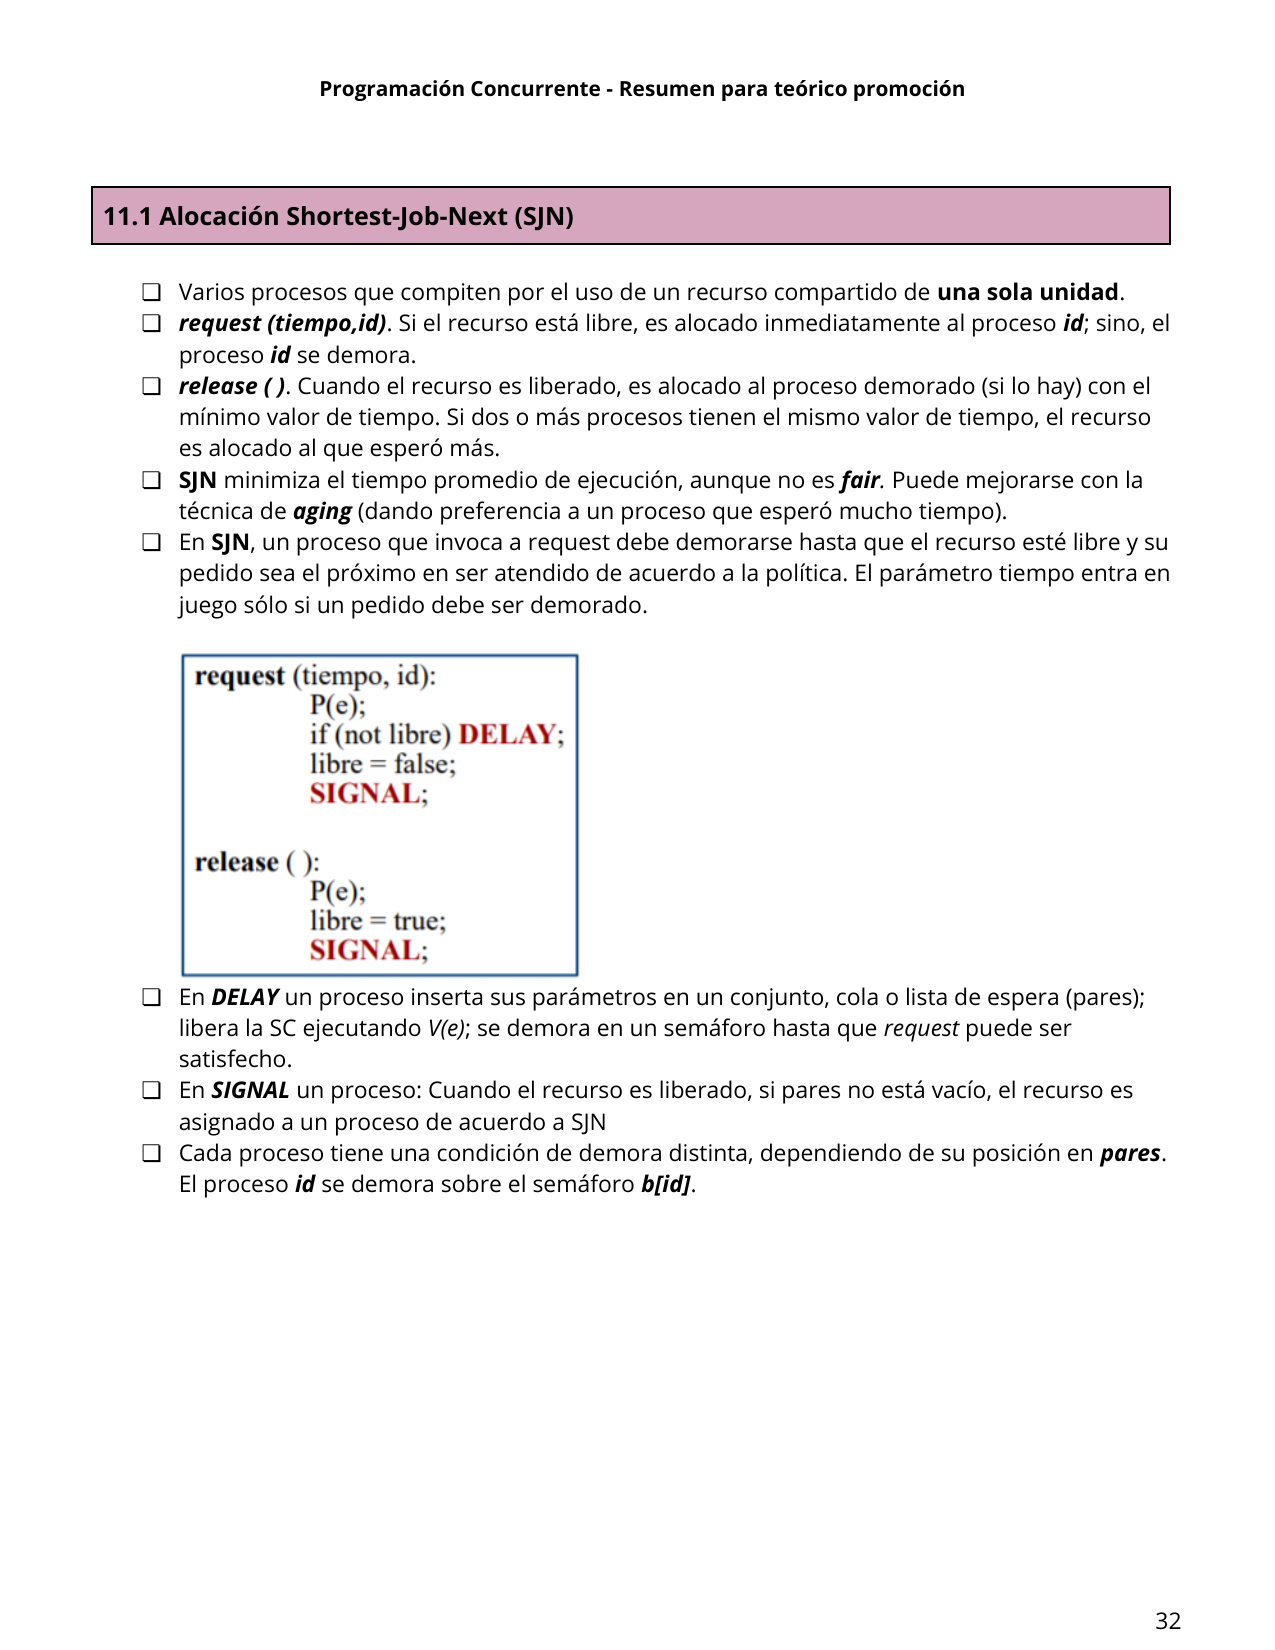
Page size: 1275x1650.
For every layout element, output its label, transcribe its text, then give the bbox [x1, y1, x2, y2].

table_header 11.1 Alocación Shortest-Job-Next (SJN) [93, 188, 1169, 243]
list Cada proceso tiene una condición de demora distinta, dependiendo de su posición en pares. El proceso id se demora sobre el semáforo b[id]. [141, 1137, 1181, 1199]
list En SIGNAL un proceso: Cuando el recurso es liberado, si pares no está vacío, el recurso es asignado a un proceso de acuerdo a SJN [141, 1074, 1181, 1137]
list En DELAY un proceso inserta sus parámetros en un conjunto, cola o lista de espera (pares); libera la SC ejecutando V(e); se demora en un semáforo hasta que request puede ser satisfecho. [141, 981, 1181, 1074]
list release ( ). Cuando el recurso es liberado, es alocado al proceso demorado (si lo hay) con el mínimo valor de tiempo. Si dos o más procesos tienen el mismo valor de tiempo, el recurso es alocado al que esperó más. [141, 370, 1181, 464]
picture [178, 651, 582, 981]
list Varios procesos que compiten por el uso de un recurso compartido de una sola unidad. [141, 276, 1181, 307]
list SJN minimiza el tiempo promedio de ejecución, aunque no es fair. Puede mejorarse con la técnica de aging (dando preferencia a un proceso que esperó mucho tiempo). [141, 464, 1181, 526]
list request (tiempo,id). Si el recurso está libre, es alocado inmediatamente al proceso id; sino, el proceso id se demora. [141, 307, 1181, 370]
list En SJN, un proceso que invoca a request debe demorarse hasta que el recurso esté libre y su pedido sea el próximo en ser atendido de acuerdo a la política. El parámetro tiempo entra en juego sólo si un pedido debe ser demorado. [141, 526, 1181, 620]
